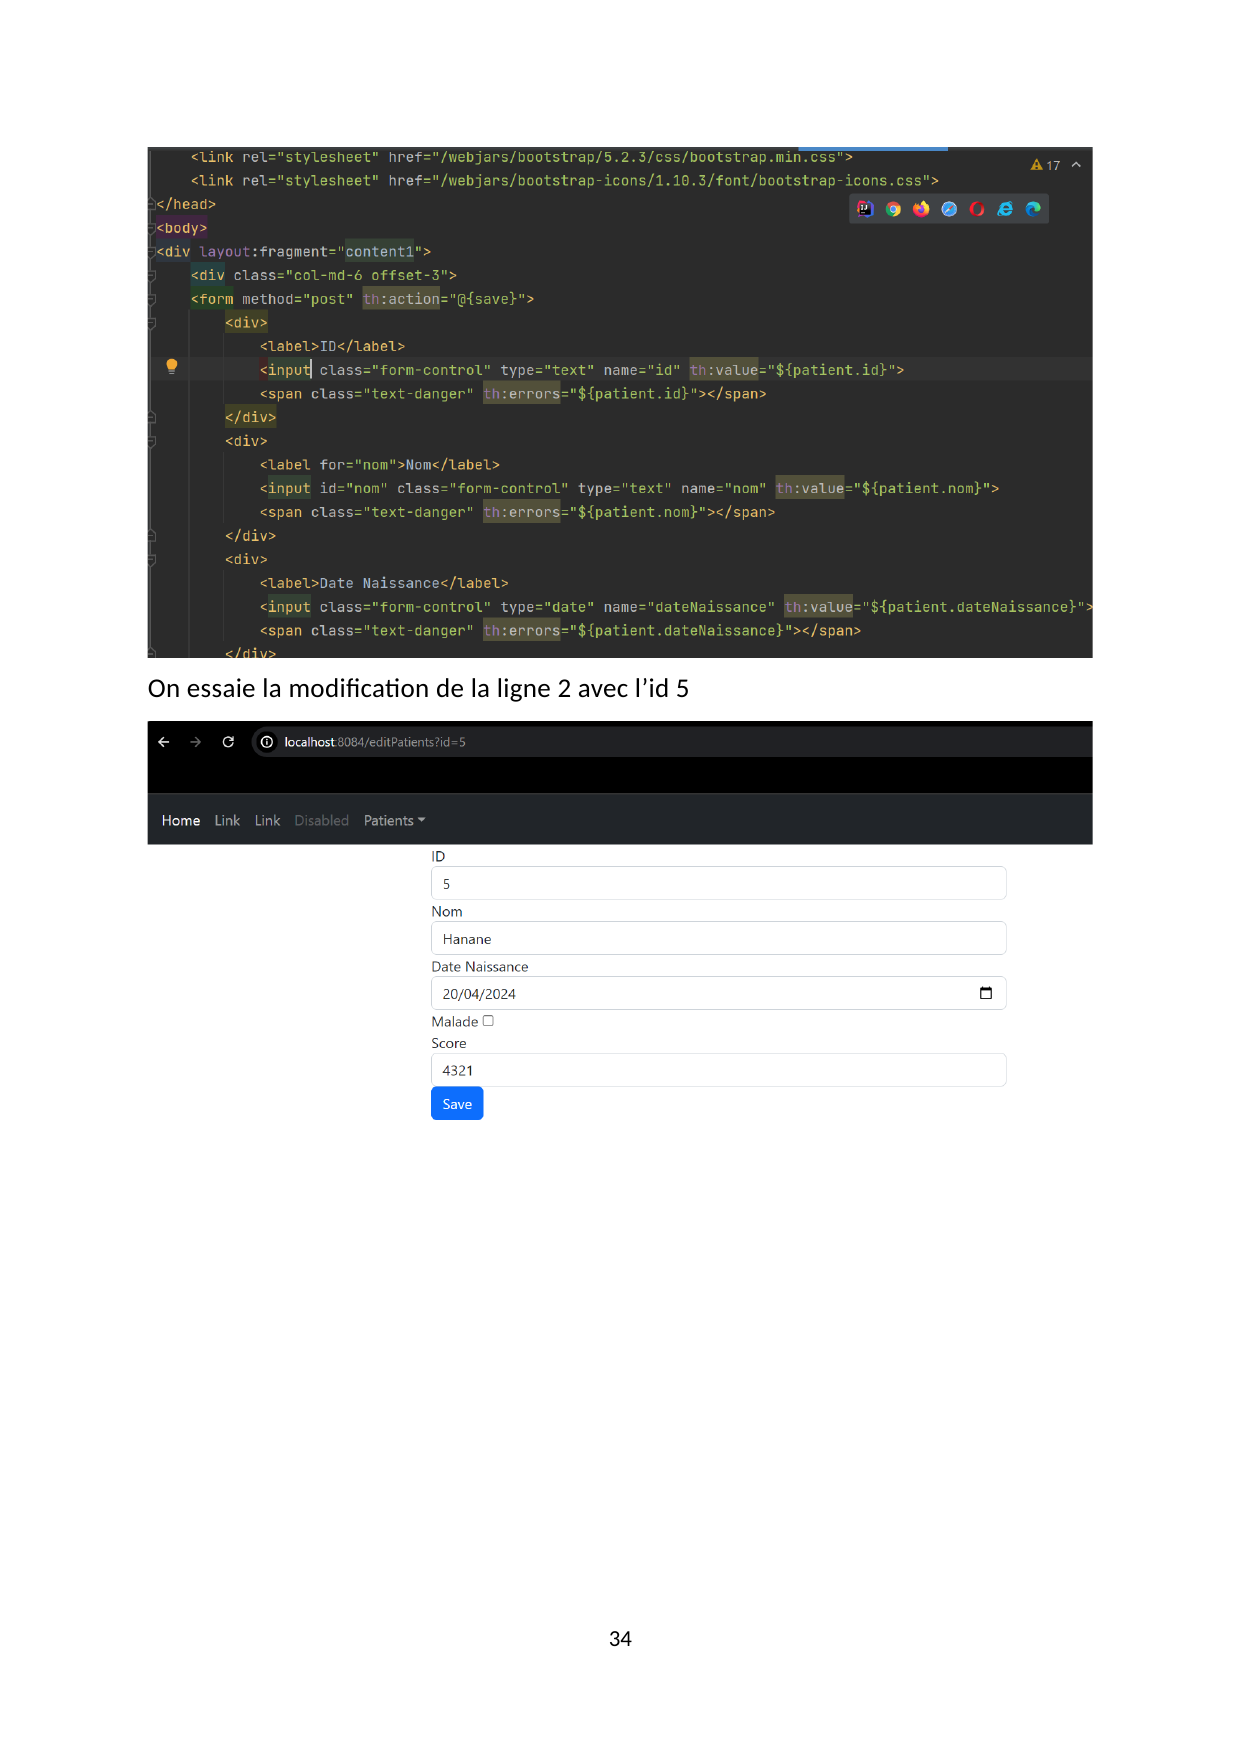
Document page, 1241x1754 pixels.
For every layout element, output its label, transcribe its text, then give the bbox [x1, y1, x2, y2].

picture [147, 721, 1093, 1146]
text On essaie la modification de la ligne 2 avec l’id 5 [148, 672, 1093, 705]
picture [147, 147, 1093, 658]
